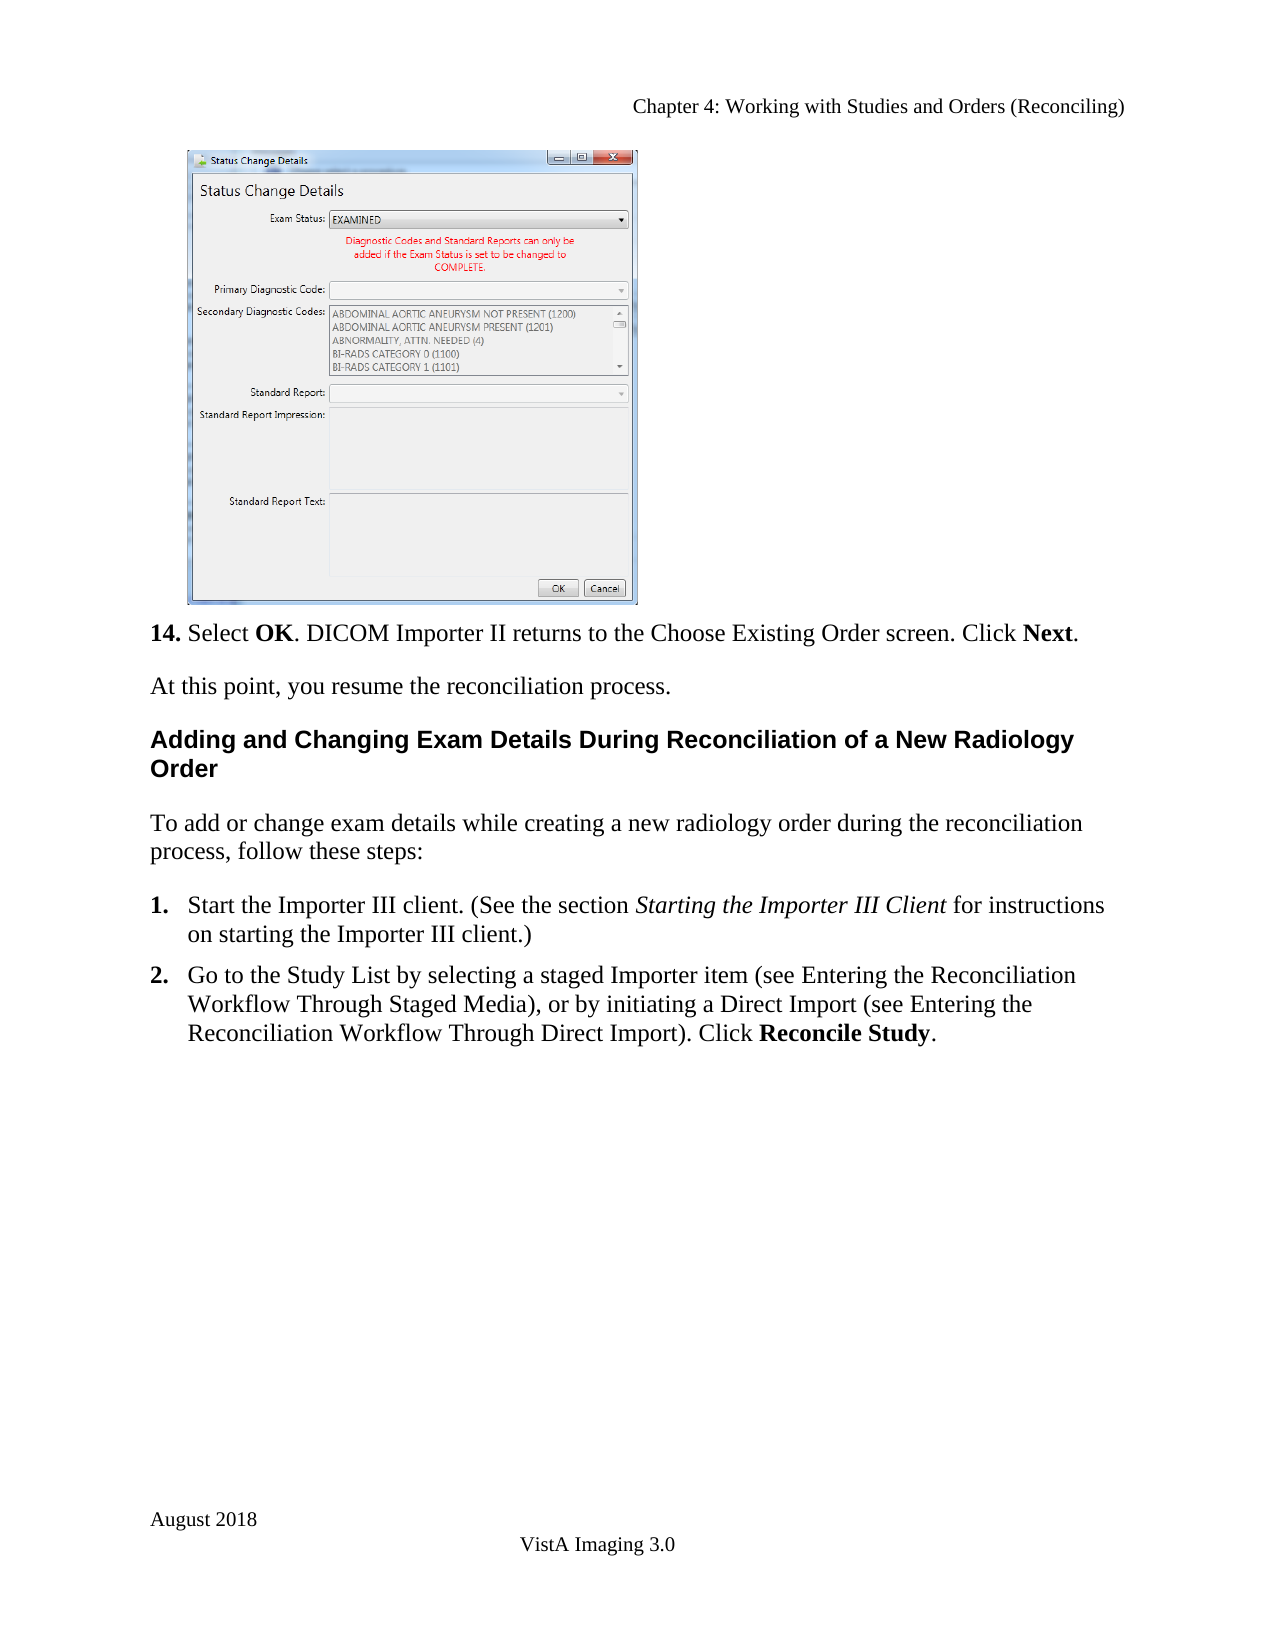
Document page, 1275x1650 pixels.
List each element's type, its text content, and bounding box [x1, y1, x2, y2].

list At this point, you resume the reconciliation process. [150, 671, 1125, 700]
subtitle Adding and Changing Exam Details During Reconciliation of a New Radiology Order [150, 725, 1125, 783]
text Select OK. DICOM Importer II returns to the Choose Existing Order screen. Click Next. [150, 618, 1125, 646]
picture [187, 150, 638, 605]
list Go to the Study List by selecting a staged Importer item (see Entering the Reconciliation Workflow Through Staged Media), or by initiating a Direct Import (see Entering the Reconciliation Workflow Through Direct Import). Click Reconcile Study. [150, 960, 1125, 1046]
text To add or change exam details while creating a new radiology order during the reconciliation process, follow these steps: [150, 808, 1125, 865]
list Start the Importer III client. (See the section Starting the Importer III Client for instructions on starting the Importer III client.) [150, 890, 1125, 948]
